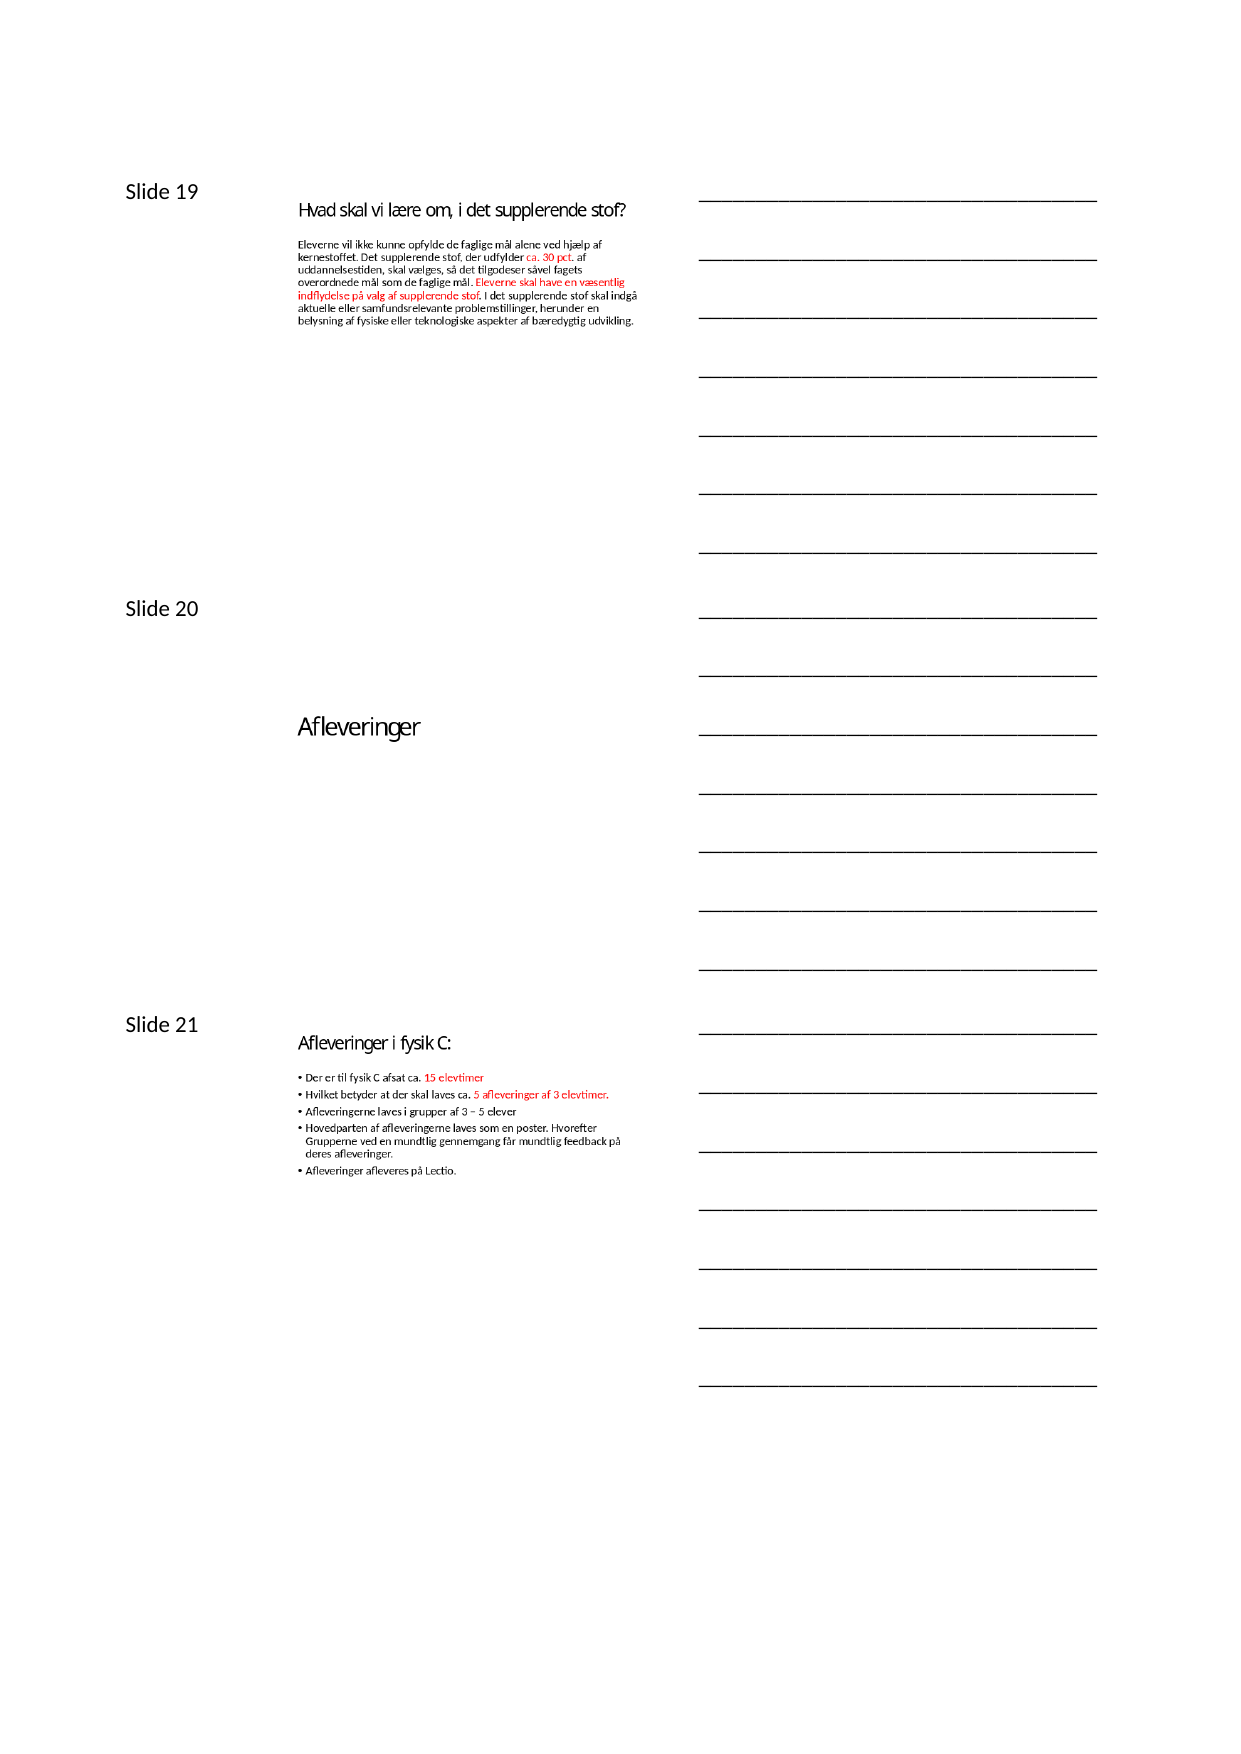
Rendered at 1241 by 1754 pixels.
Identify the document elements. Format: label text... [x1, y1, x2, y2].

table_cell [261, 177, 691, 594]
table_cell Slide 19 [118, 177, 261, 594]
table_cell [691, 177, 1160, 594]
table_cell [691, 1011, 1160, 1427]
table_cell [261, 1011, 691, 1427]
table_cell Slide 20 [118, 594, 261, 1011]
table_cell Slide 21 [118, 1011, 261, 1427]
table_cell [261, 594, 691, 1011]
